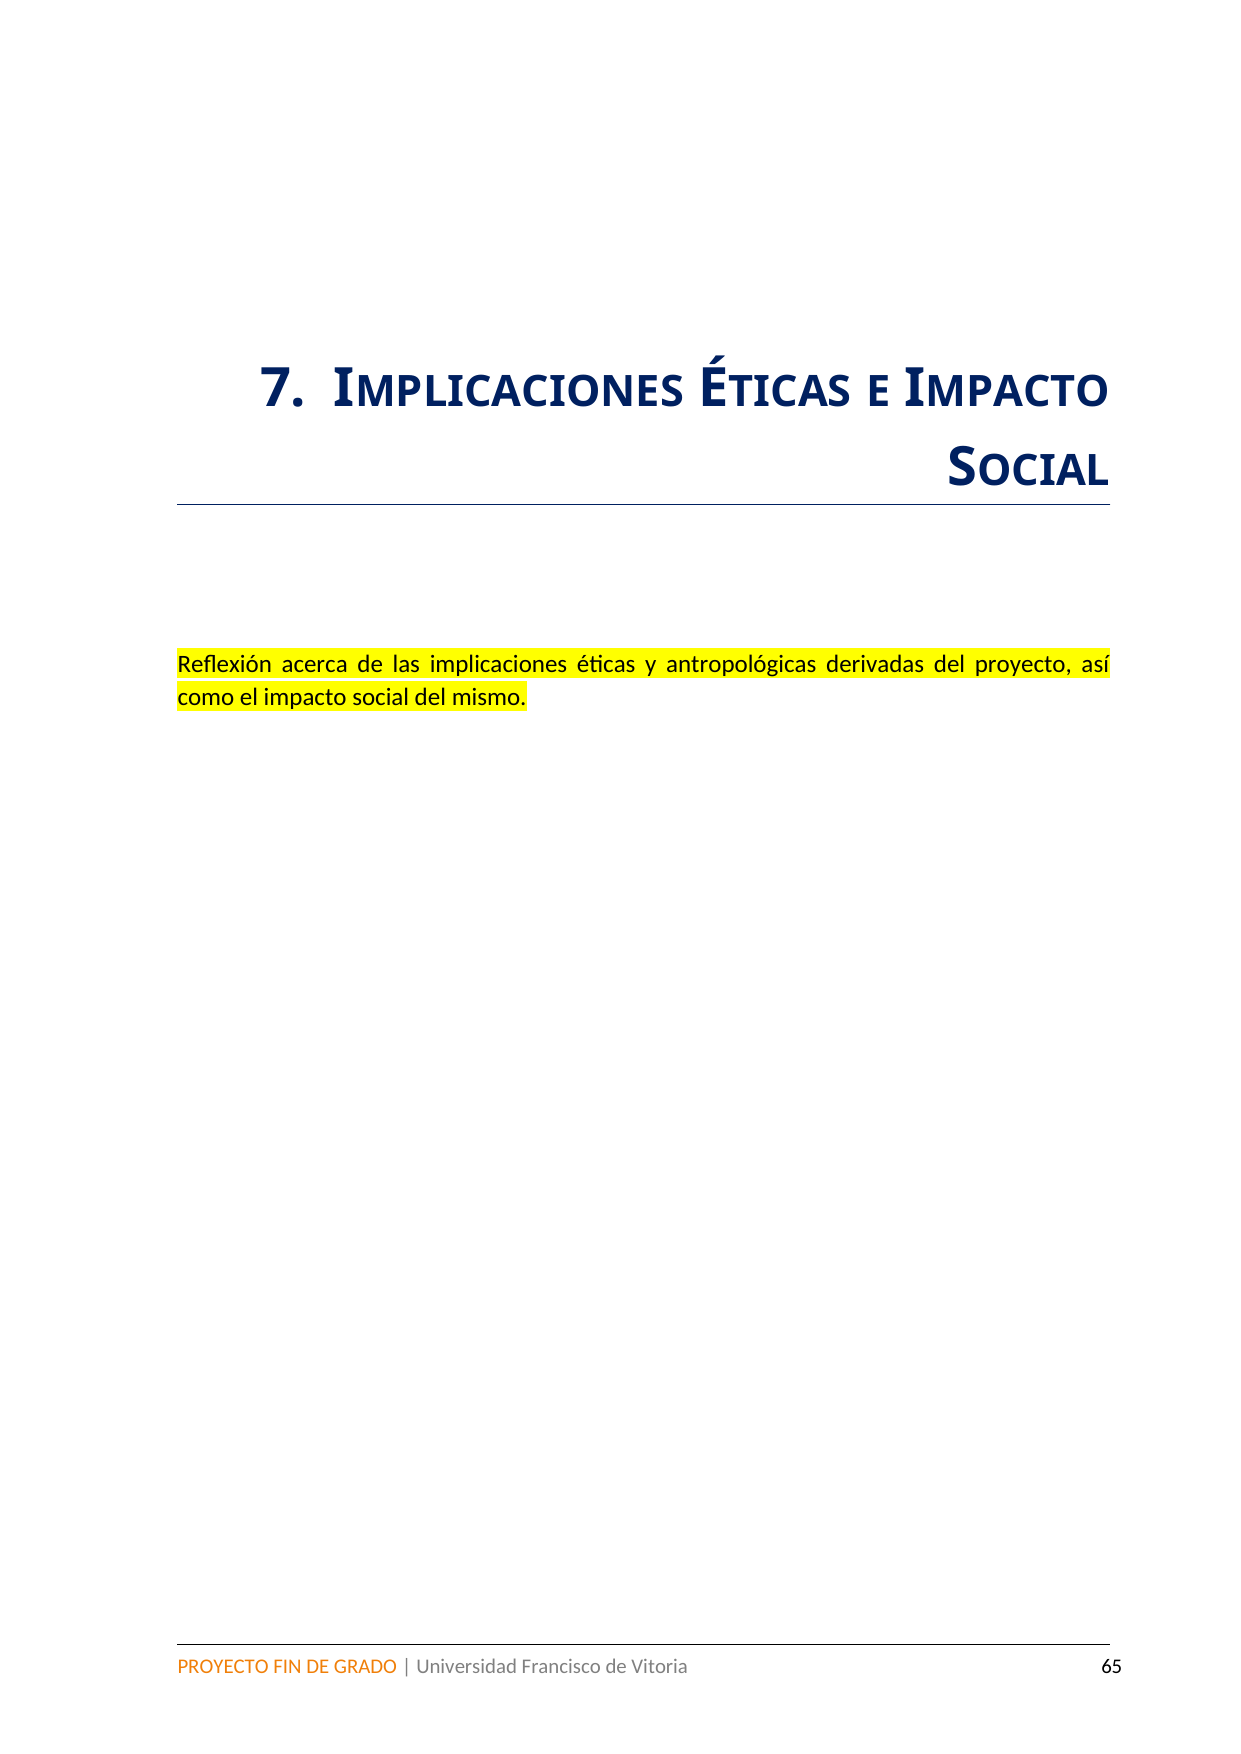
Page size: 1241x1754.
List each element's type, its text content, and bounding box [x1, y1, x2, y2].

text Reflexión acerca de las implicaciones éticas y antropológicas derivadas del proyecto, así como el impacto social del mismo. [177, 678, 1110, 711]
subtitle Implicaciones Éticas e Impacto Social [177, 348, 1110, 504]
